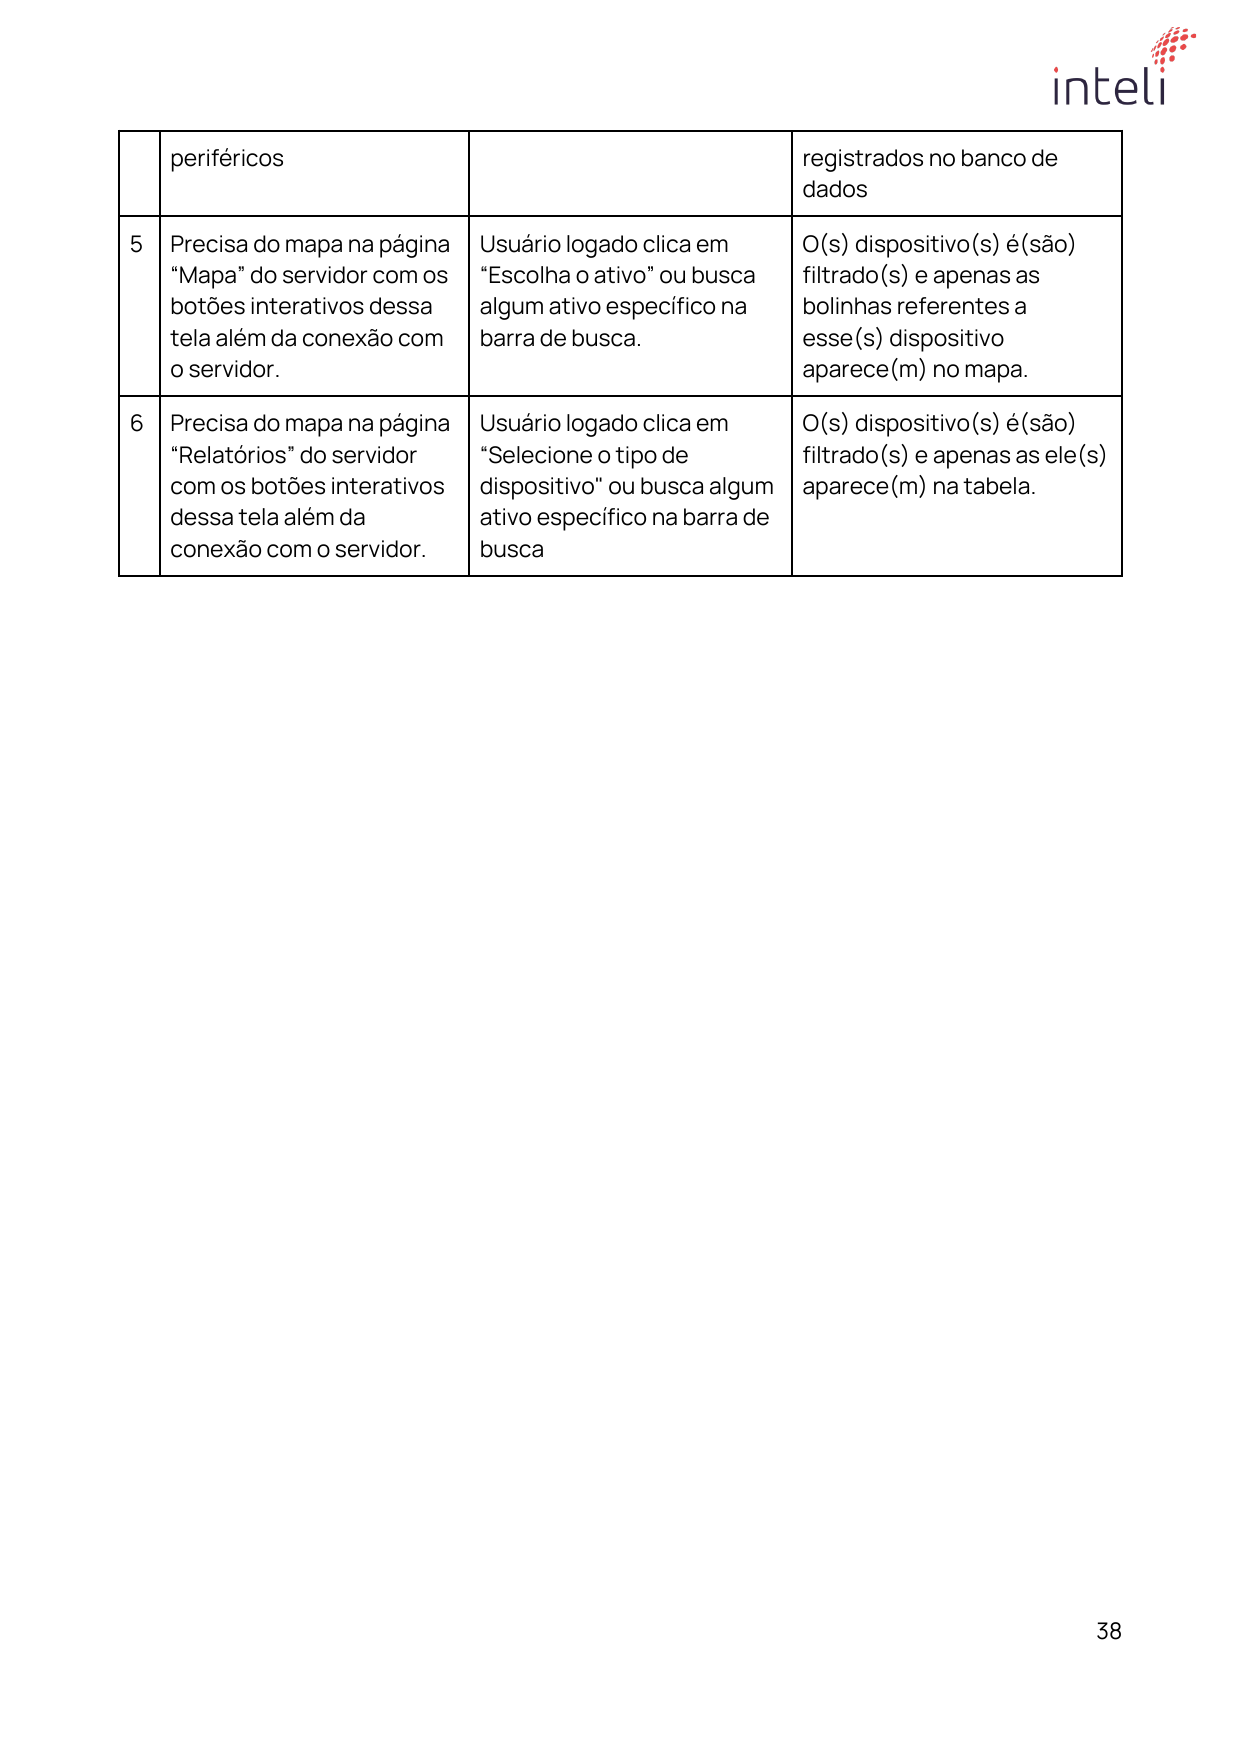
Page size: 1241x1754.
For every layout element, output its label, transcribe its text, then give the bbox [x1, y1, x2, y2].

table_cell 6 [120, 397, 159, 574]
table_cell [470, 132, 791, 215]
table_cell O(s) dispositivo(s) é(são) filtrado(s) e apenas as bolinhas referentes a esse(s) dispositivo aparece(m) no mapa. [793, 217, 1121, 395]
table_cell Usuário logado clica em “Selecione o tipo de dispositivo" ou busca algum ativo específico na barra de busca [470, 397, 791, 574]
table_cell Precisa do mapa na página “Relatórios” do servidor com os botões interativos dessa tela além da conexão com o servidor. [161, 397, 468, 574]
picture [1054, 27, 1197, 105]
table_cell 5 [120, 217, 159, 395]
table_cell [793, 132, 1121, 215]
table_cell 4 [120, 132, 159, 215]
table_cell O(s) dispositivo(s) é(são) filtrado(s) e apenas as ele(s) aparece(m) na tabela. [793, 397, 1121, 574]
table_cell Precisa do mapa na página “Mapa” do servidor com os botões interativos dessa tela além da conexão com o servidor. [161, 217, 468, 395]
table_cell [161, 132, 468, 215]
table_cell Usuário logado clica em “Escolha o ativo” ou busca algum ativo específico na barra de busca. [470, 217, 791, 395]
